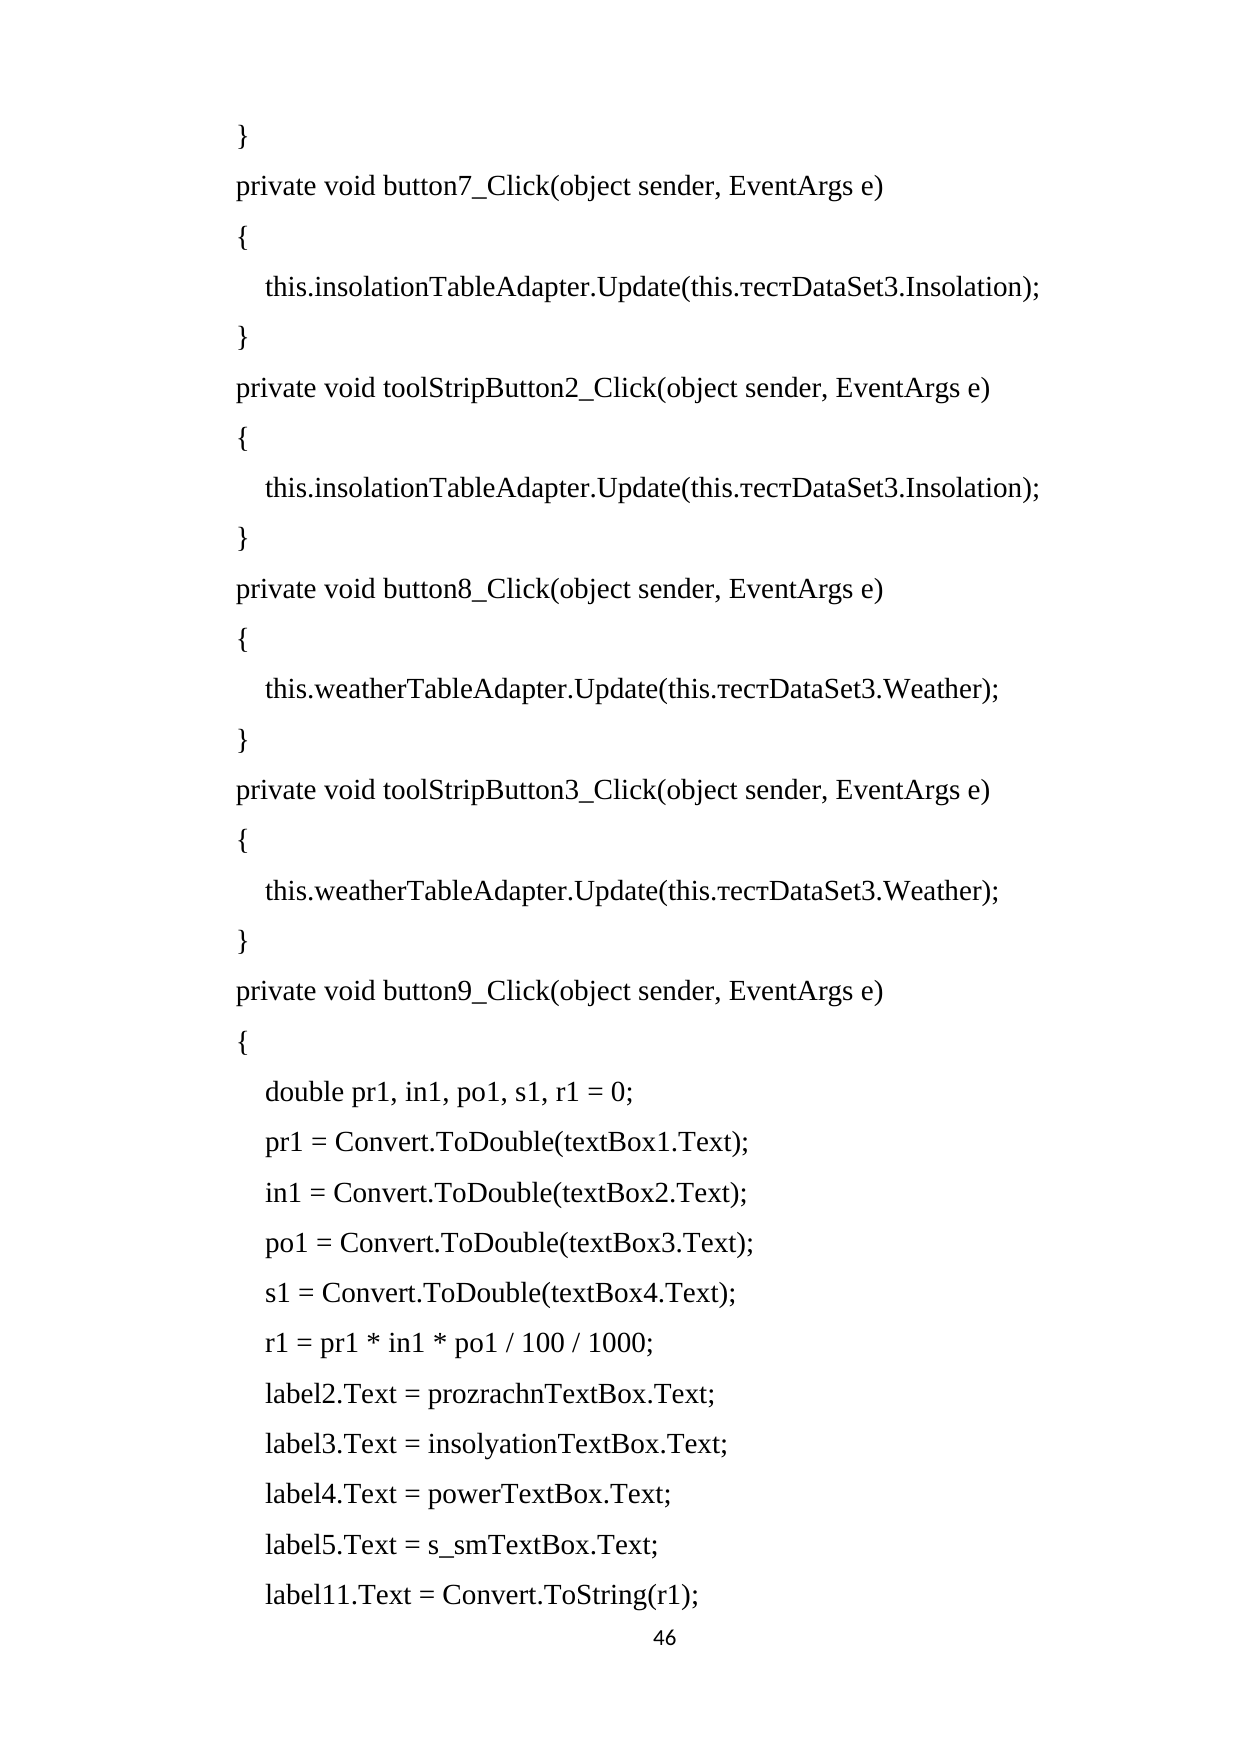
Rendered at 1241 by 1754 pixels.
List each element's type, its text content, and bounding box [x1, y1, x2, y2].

text label5.Text = s_smTextBox.Text; [177, 1527, 1152, 1560]
text { [177, 420, 1152, 453]
text this.weatherTableAdapter.Update(this.тестDataSet3.Weather); [177, 873, 1152, 906]
text label11.Text = Convert.ToString(r1); [177, 1577, 1152, 1611]
text private void toolStripButton3_Click(object sender, EventArgs e) [177, 772, 1152, 806]
text label4.Text = powerTextBox.Text; [177, 1477, 1152, 1510]
text } [177, 521, 1152, 554]
text private void button9_Click(object sender, EventArgs e) [177, 973, 1152, 1007]
text double pr1, in1, po1, s1, r1 = 0; [177, 1074, 1152, 1108]
text r1 = pr1 * in1 * po1 / 100 / 1000; [177, 1326, 1152, 1359]
text } [177, 319, 1152, 353]
text { [177, 822, 1152, 856]
text { [177, 1024, 1152, 1057]
text } [177, 923, 1152, 957]
text } [177, 118, 1152, 152]
text this.insolationTableAdapter.Update(this.тестDataSet3.Insolation); [177, 269, 1152, 303]
text label3.Text = insolyationTextBox.Text; [177, 1426, 1152, 1460]
text { [177, 621, 1152, 655]
text s1 = Convert.ToDouble(textBox4.Text); [177, 1275, 1152, 1309]
text this.insolationTableAdapter.Update(this.тестDataSet3.Insolation); [177, 470, 1152, 504]
text private void button7_Click(object sender, EventArgs e) [177, 168, 1152, 202]
text { [177, 219, 1152, 252]
text label2.Text = prozrachnTextBox.Text; [177, 1376, 1152, 1409]
text private void button8_Click(object sender, EventArgs e) [177, 571, 1152, 604]
text this.weatherTableAdapter.Update(this.тестDataSet3.Weather); [177, 672, 1152, 705]
text pr1 = Convert.ToDouble(textBox1.Text); [177, 1124, 1152, 1158]
text private void toolStripButton2_Click(object sender, EventArgs e) [177, 370, 1152, 403]
text } [177, 722, 1152, 755]
text in1 = Convert.ToDouble(textBox2.Text); [177, 1175, 1152, 1208]
text po1 = Convert.ToDouble(textBox3.Text); [177, 1225, 1152, 1258]
